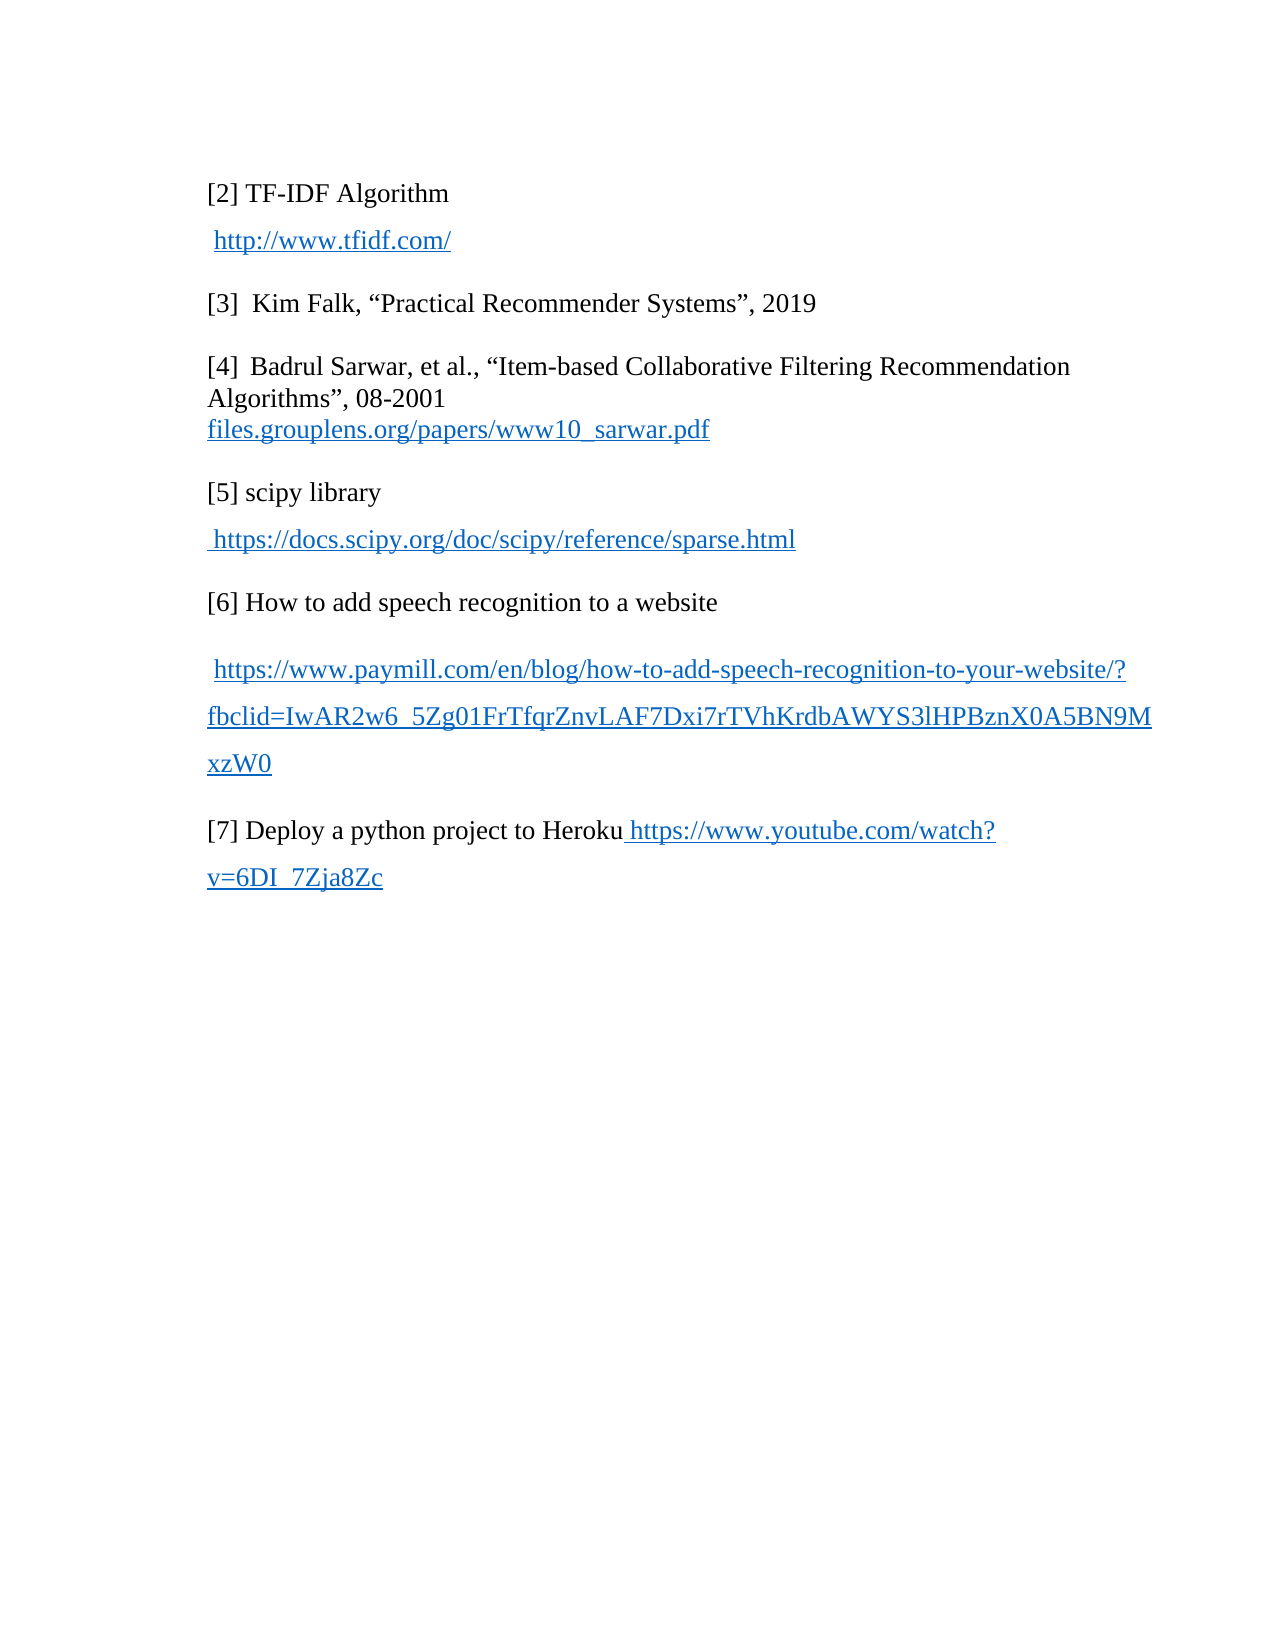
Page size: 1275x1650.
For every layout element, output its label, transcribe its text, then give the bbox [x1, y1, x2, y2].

text files.grouplens.org/papers/www10_sarwar.pdf [207, 413, 1157, 444]
text http://www.tfidf.com/ [207, 224, 1157, 255]
text [2] TF-IDF Algorithm [207, 177, 1157, 208]
text [5] scipy library [207, 476, 1157, 507]
text [7] Deploy a python project to Heroku https://www.youtube.com/watch?v=6DI_7Zja8Zc [207, 814, 1157, 892]
text https://docs.scipy.org/doc/scipy/reference/sparse.html [207, 523, 1157, 554]
text https://www.paymill.com/en/blog/how-to-add-speech-recognition-to-your-website/?fbclid=IwAR2w6_5Zg01FrTfqrZnvLAF7Dxi7rTVhKrdbAWYS3lHPBznX0A5BN9MxzW0 [207, 654, 1157, 778]
text [3] Kim Falk, “Practical Recommender Systems”, 2019 [207, 287, 1157, 318]
text [4] Badrul Sarwar, et al., “Item-based Collaborative Filtering Recommendation Algorithms”, 08-2001 [207, 351, 1157, 413]
text [6] How to add speech recognition to a website [207, 586, 1157, 617]
